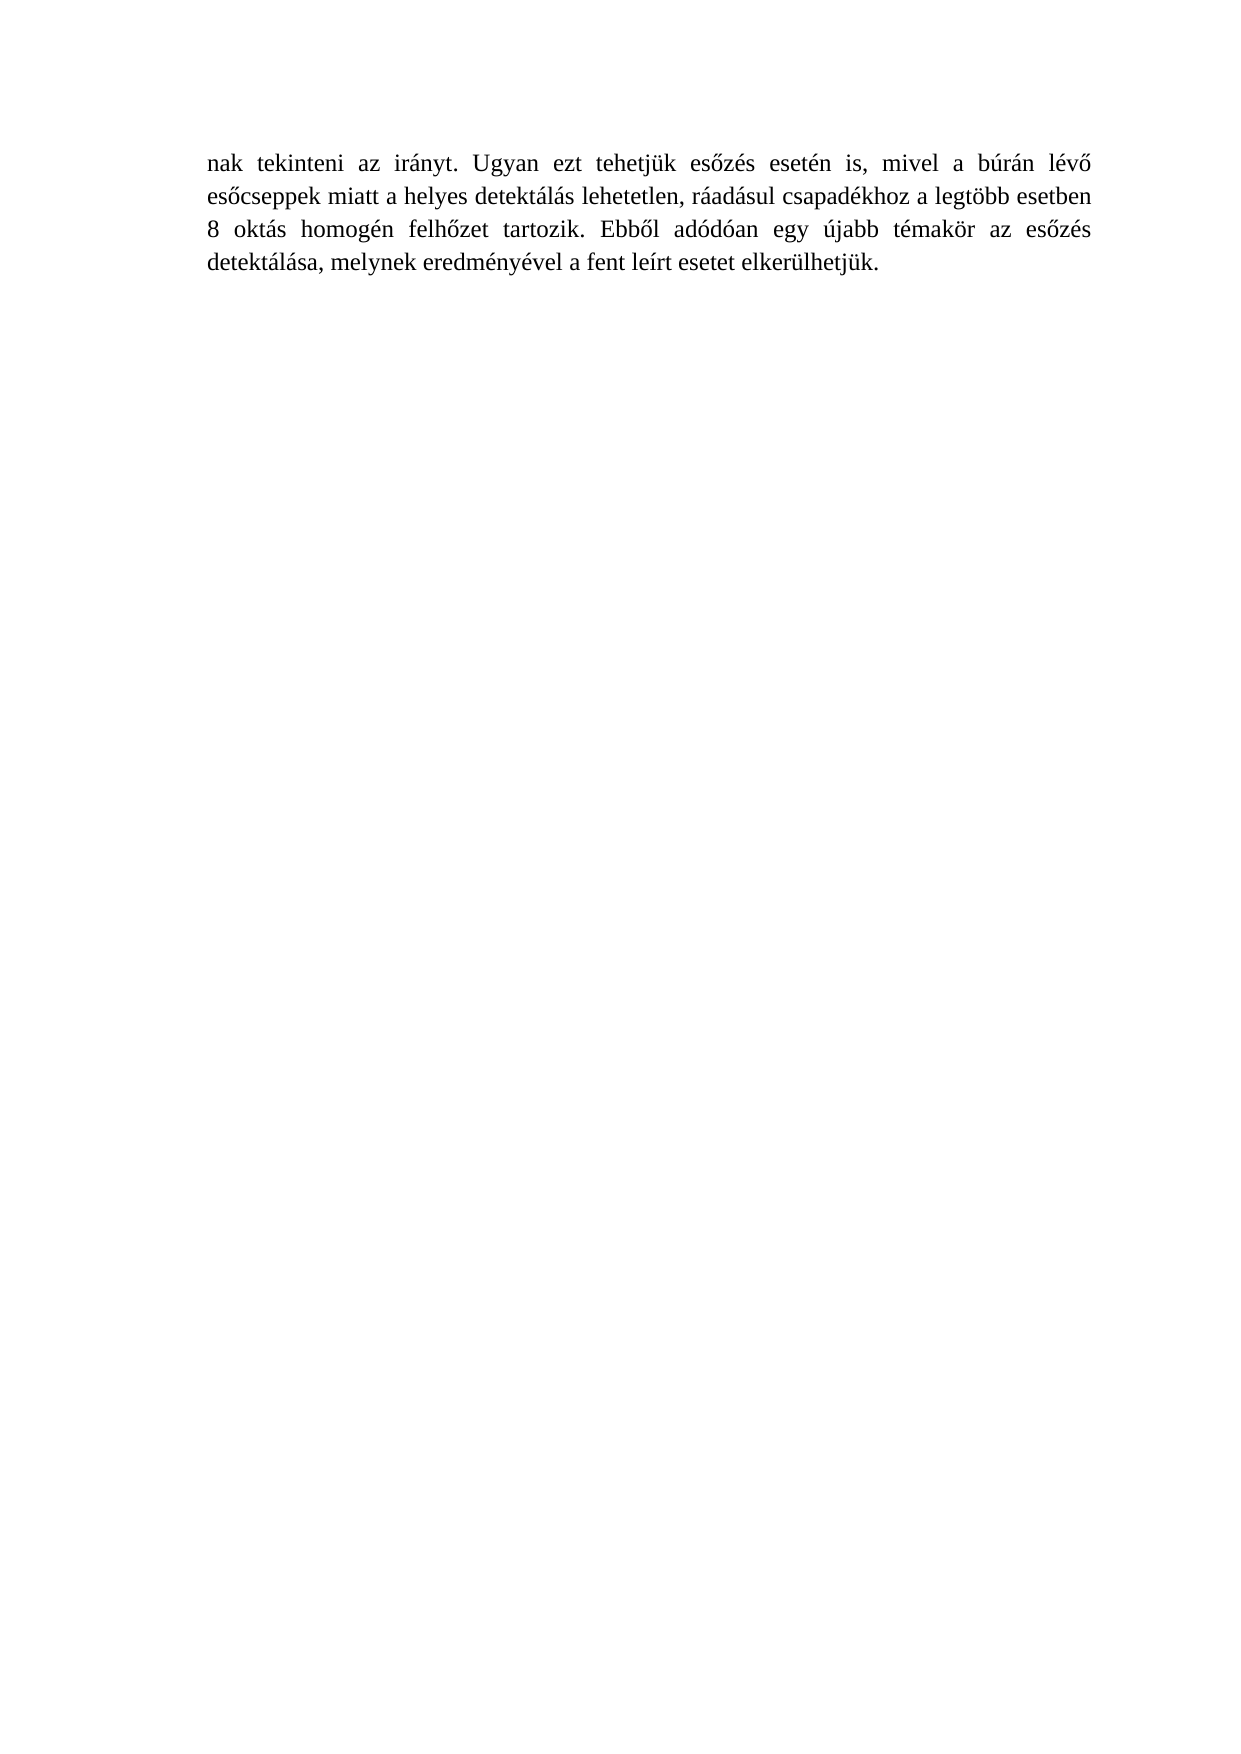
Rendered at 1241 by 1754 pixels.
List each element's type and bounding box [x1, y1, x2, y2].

text [207, 148, 1092, 276]
